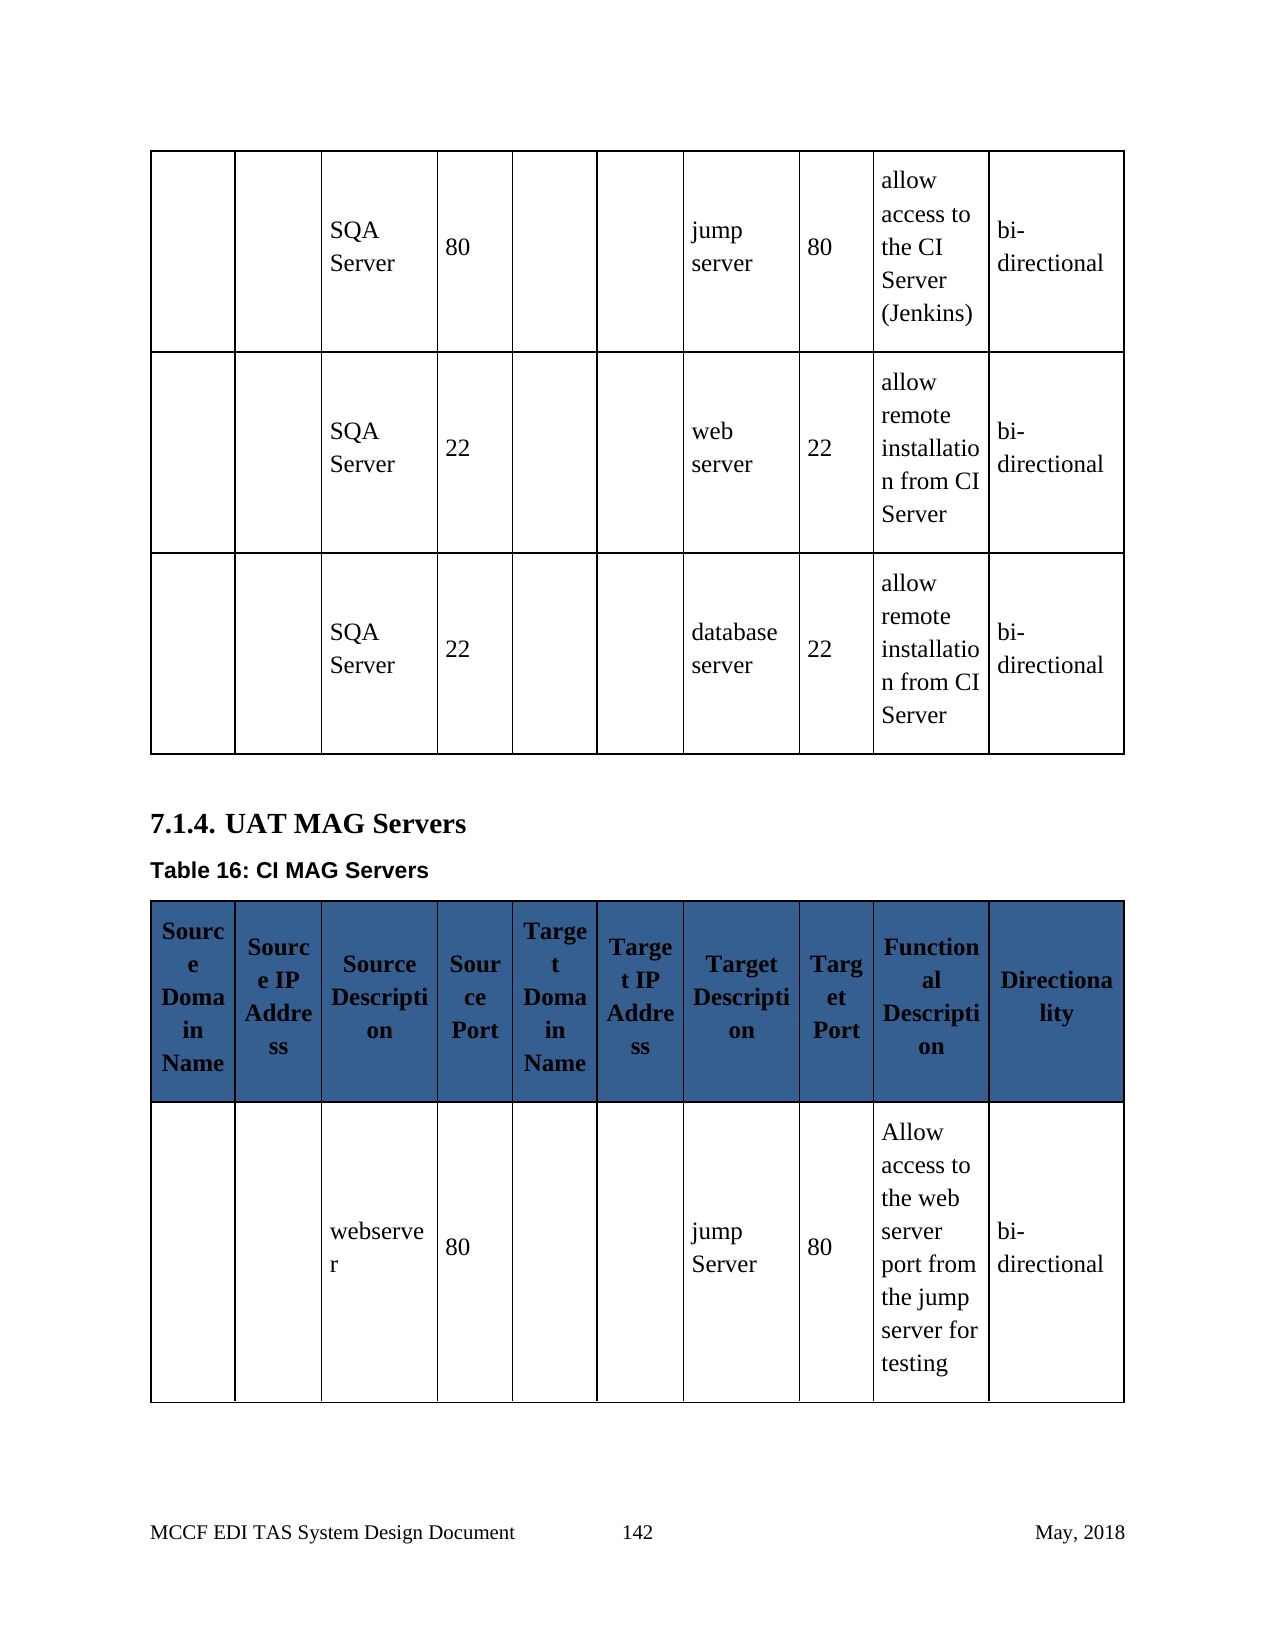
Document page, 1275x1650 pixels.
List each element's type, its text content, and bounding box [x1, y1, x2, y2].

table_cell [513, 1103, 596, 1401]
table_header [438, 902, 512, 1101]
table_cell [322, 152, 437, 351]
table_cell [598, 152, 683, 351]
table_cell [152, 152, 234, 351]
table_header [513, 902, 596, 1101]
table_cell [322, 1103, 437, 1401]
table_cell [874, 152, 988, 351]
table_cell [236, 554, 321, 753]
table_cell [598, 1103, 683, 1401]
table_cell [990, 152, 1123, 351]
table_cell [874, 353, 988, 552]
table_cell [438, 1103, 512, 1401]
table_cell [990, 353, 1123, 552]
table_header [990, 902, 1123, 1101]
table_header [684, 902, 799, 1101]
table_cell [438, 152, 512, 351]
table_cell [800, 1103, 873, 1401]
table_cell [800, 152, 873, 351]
text Table 16: CI MAG Servers [150, 857, 1125, 884]
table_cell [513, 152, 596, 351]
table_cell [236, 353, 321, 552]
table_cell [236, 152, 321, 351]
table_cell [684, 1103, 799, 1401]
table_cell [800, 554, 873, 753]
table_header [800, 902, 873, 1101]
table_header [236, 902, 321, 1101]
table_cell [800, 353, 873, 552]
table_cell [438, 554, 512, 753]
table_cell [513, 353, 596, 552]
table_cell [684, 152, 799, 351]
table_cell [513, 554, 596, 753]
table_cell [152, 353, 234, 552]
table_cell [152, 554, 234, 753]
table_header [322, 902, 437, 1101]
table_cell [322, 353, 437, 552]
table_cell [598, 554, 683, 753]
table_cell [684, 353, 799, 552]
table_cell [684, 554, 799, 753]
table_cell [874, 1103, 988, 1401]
subtitle UAT MAG Servers [150, 806, 1125, 840]
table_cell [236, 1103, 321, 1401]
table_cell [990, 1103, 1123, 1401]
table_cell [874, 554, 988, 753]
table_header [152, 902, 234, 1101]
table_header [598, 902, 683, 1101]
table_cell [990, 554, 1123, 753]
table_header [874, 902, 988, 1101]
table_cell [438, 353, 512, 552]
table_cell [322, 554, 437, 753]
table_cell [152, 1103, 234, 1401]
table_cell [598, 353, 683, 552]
